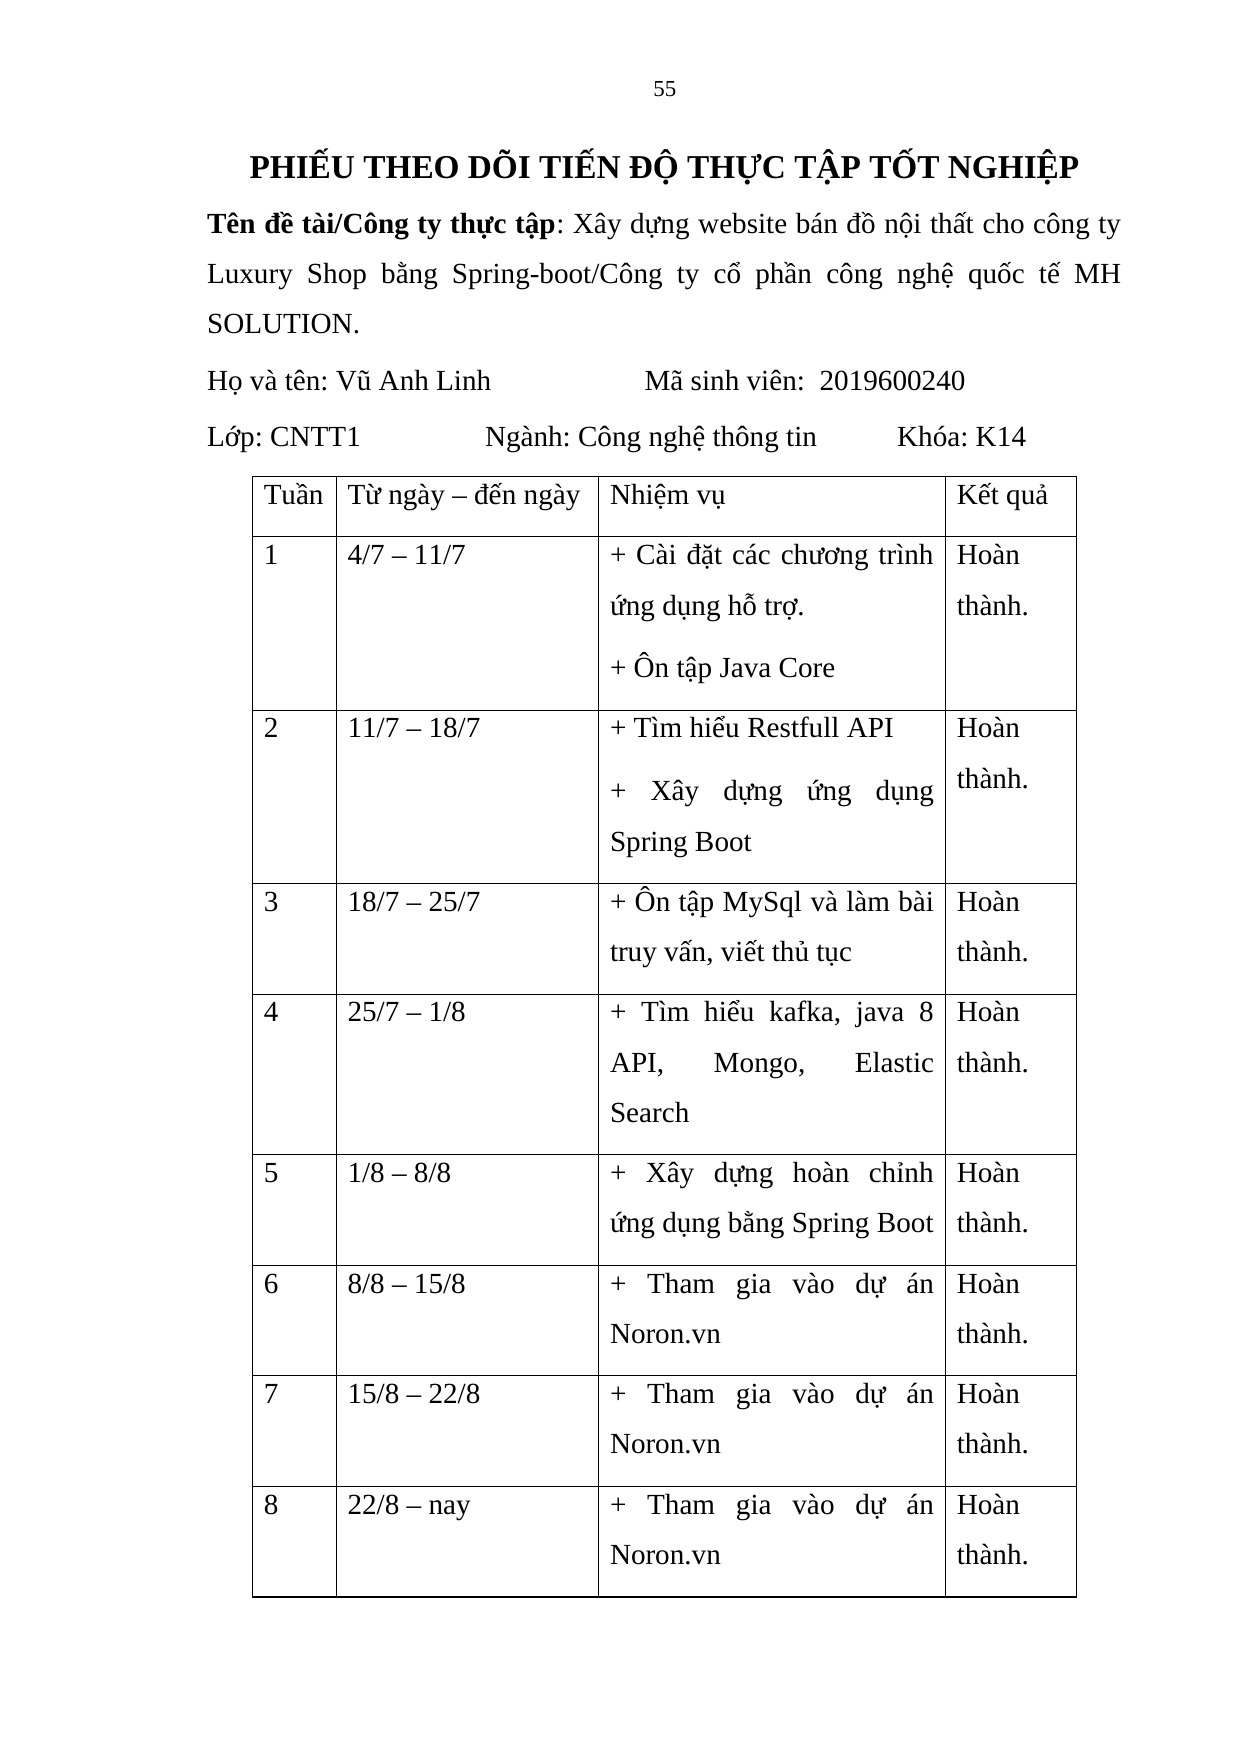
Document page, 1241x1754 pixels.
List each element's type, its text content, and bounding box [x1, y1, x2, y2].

table_cell Hoàn thành. [946, 1487, 1076, 1596]
table_cell + Tìm hiểu Restfull API + Xây dựng ứng dụng Spring Boot [599, 711, 945, 883]
table_cell 1/8 – 8/8 [337, 1155, 598, 1265]
table_cell 5 [253, 1155, 336, 1265]
table_cell 4 [253, 995, 336, 1154]
table_cell Hoàn thành. [946, 711, 1076, 883]
table_cell + Xây dựng hoàn chỉnh ứng dụng bằng Spring Boot [599, 1155, 945, 1265]
table_cell Hoàn thành. [946, 1155, 1076, 1265]
table_cell 15/8 – 22/8 [337, 1376, 598, 1486]
table_cell 22/8 – nay [337, 1487, 598, 1596]
table_cell Hoàn thành. [946, 537, 1076, 709]
table_cell 6 [253, 1266, 336, 1375]
table_header Từ ngày – đến ngày [337, 477, 598, 536]
table_cell Hoàn thành. [946, 995, 1076, 1154]
table_cell 11/7 – 18/7 [337, 711, 598, 883]
table_cell 1 [253, 537, 336, 709]
table_cell 3 [253, 884, 336, 993]
table_cell + Ôn tập MySql và làm bài truy vấn, viết thủ tục [599, 884, 945, 993]
text Tên đề tài/Công ty thực tập: Xây dựng website bán đồ nội thất cho công ty Luxury Shop bằng Spring-boot/Công ty cổ phần công nghệ quốc tế MH SOLUTION. [207, 206, 1122, 340]
table_cell Hoàn thành. [946, 884, 1076, 993]
table_header Tuần [253, 477, 336, 536]
table_cell + Tham gia vào dự án Noron.vn [599, 1487, 945, 1596]
table_cell 7 [253, 1376, 336, 1486]
table_cell + Cài đặt các chương trình ứng dụng hỗ trợ. + Ôn tập Java Core [599, 537, 945, 709]
table_cell 8 [253, 1487, 336, 1596]
table_cell Hoàn thành. [946, 1376, 1076, 1486]
table_cell 18/7 – 25/7 [337, 884, 598, 993]
text PHIẾU THEO DÕI TIẾN ĐỘ THỰC TẬP TỐT NGHIỆP [207, 148, 1122, 186]
text Họ và tên: Vũ Anh Linh Mã sinh viên: 2019600240 [207, 363, 1122, 396]
table_cell Hoàn thành. [946, 1266, 1076, 1375]
table_cell + Tham gia vào dự án Noron.vn [599, 1376, 945, 1486]
table_cell 25/7 – 1/8 [337, 995, 598, 1154]
text Lớp: CNTT1 Ngành: Công nghệ thông tin Khóa: K14 [207, 419, 1122, 453]
table_cell + Tìm hiểu kafka, java 8 API, Mongo, Elastic Search [599, 995, 945, 1154]
table_header Nhiệm vụ [599, 477, 945, 536]
table_cell 8/8 – 15/8 [337, 1266, 598, 1375]
table_cell 2 [253, 711, 336, 883]
table_header Kết quả [946, 477, 1076, 536]
table_cell 4/7 – 11/7 [337, 537, 598, 709]
table_cell + Tham gia vào dự án Noron.vn [599, 1266, 945, 1375]
